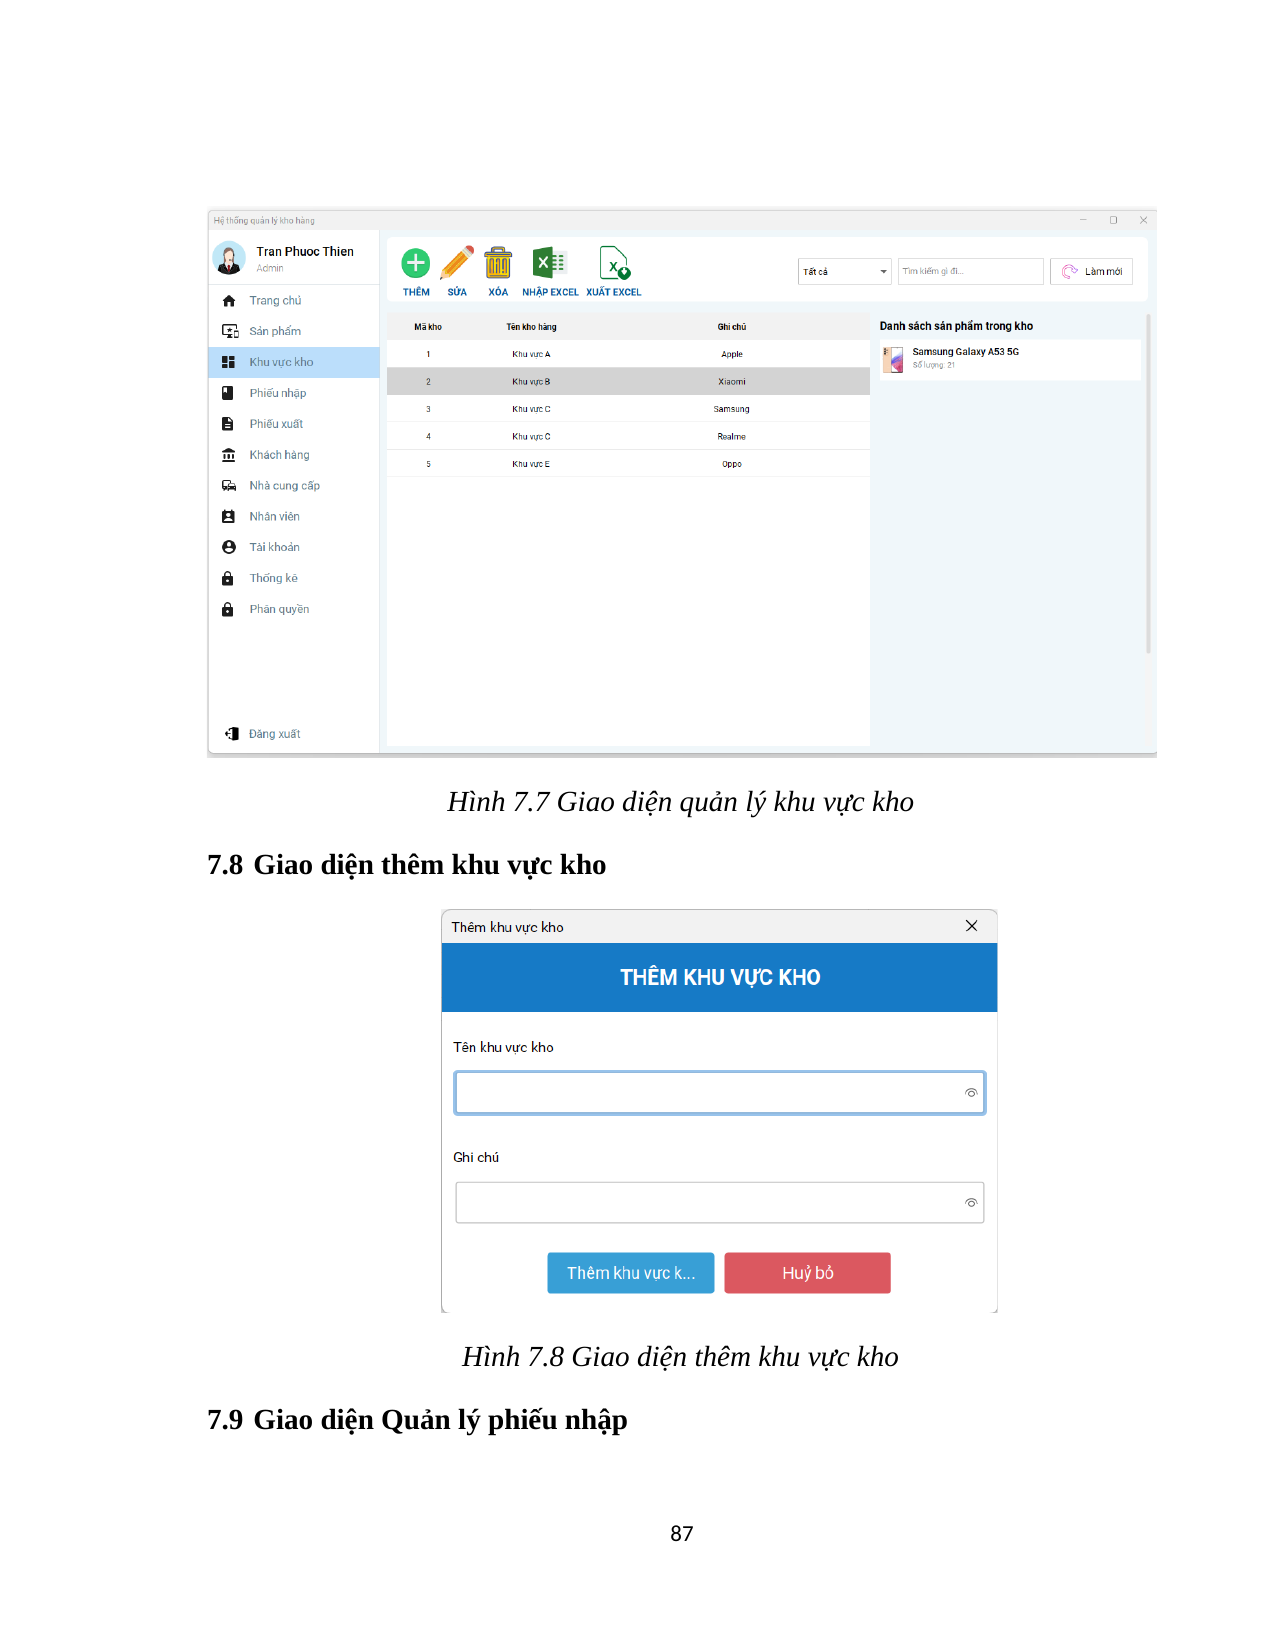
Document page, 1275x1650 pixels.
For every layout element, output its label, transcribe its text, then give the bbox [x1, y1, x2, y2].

text Hình 7.7 Giao diện quản lý khu vực kho [207, 784, 1157, 818]
picture [206, 206, 1157, 758]
list Giao diện Quản lý phiếu nhập [207, 1402, 1157, 1435]
text Hình 7.8 Giao diện thêm khu vực kho [207, 1339, 1157, 1373]
list Giao diện thêm khu vực kho [207, 847, 1157, 881]
picture [441, 909, 998, 1313]
